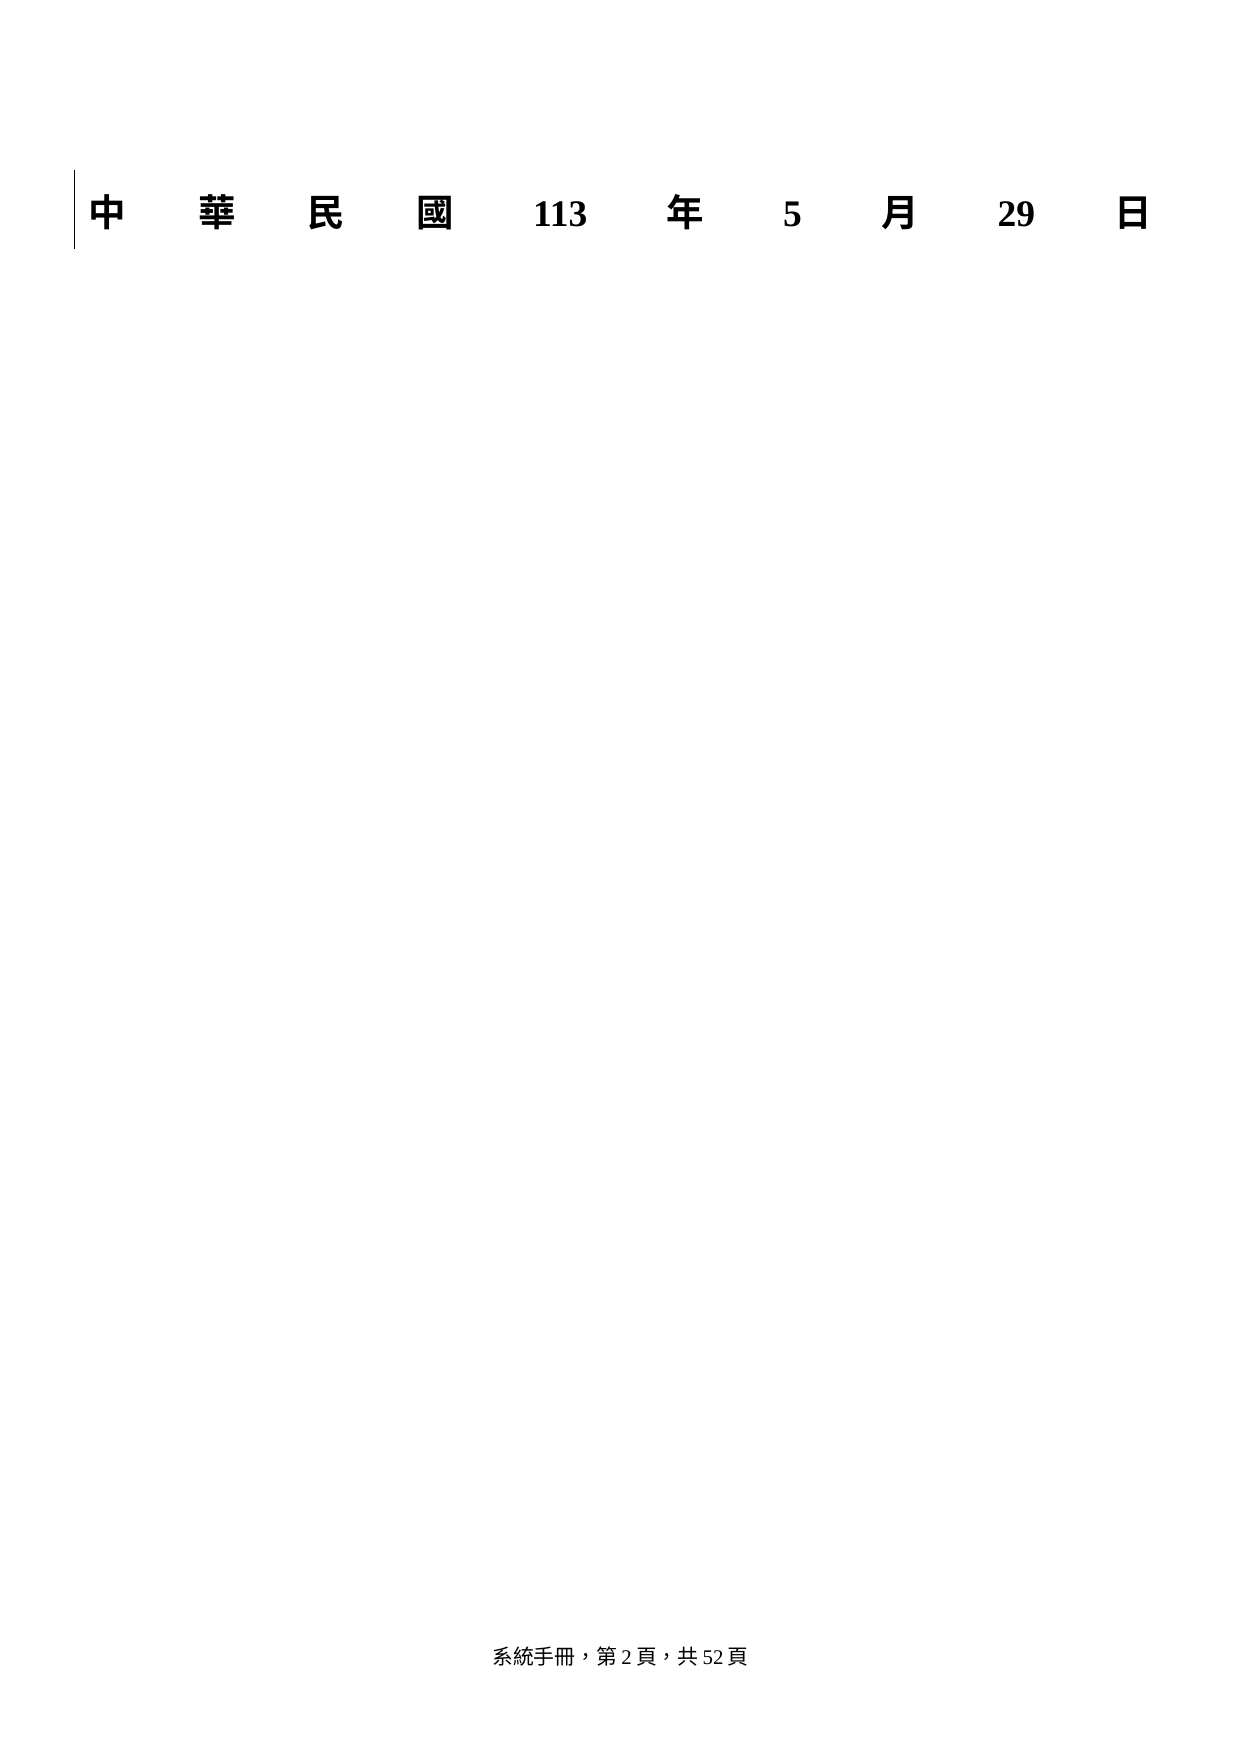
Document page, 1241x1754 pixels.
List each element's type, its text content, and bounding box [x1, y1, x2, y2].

text 中華民國113年5月29日 [89, 170, 1152, 249]
